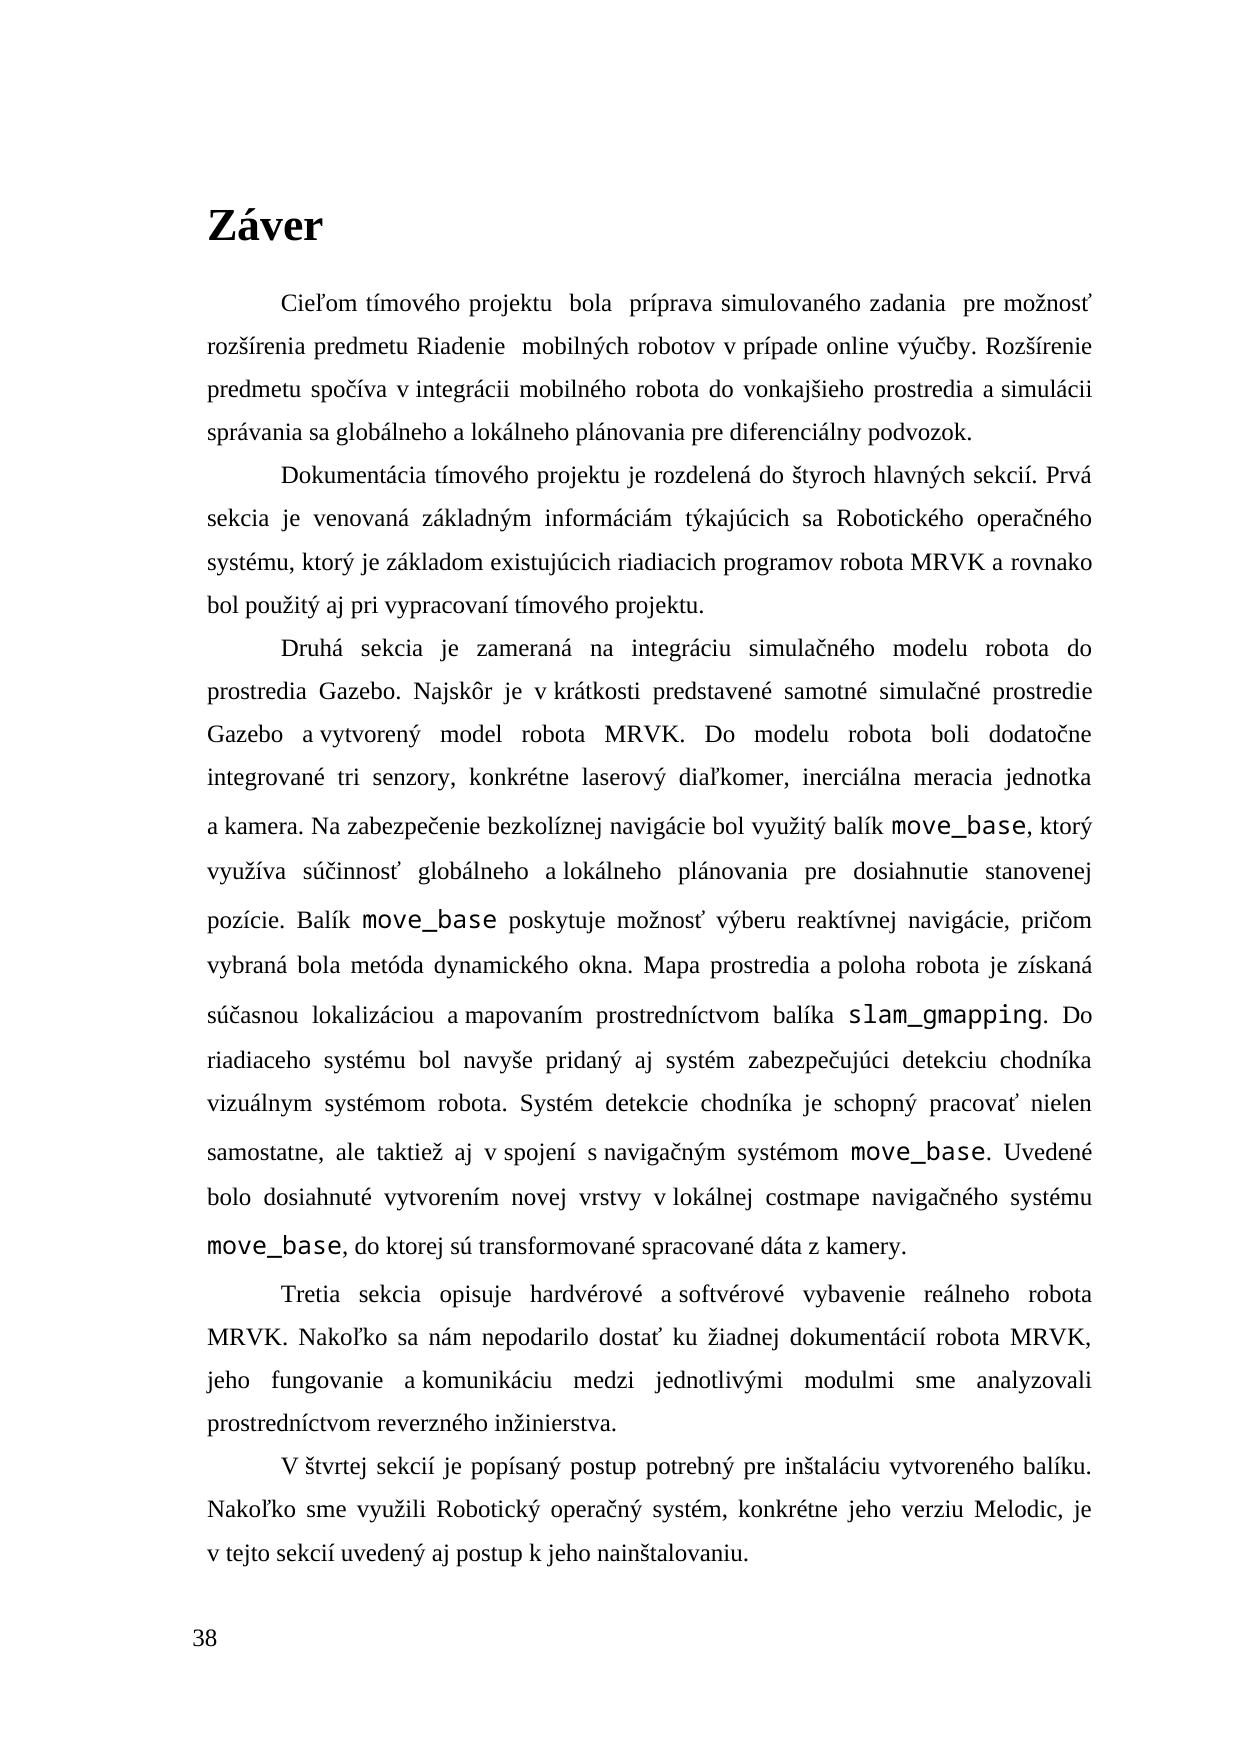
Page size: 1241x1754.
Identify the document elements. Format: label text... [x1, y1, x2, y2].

text Cieľom tímového projektu bola príprava simulovaného zadania pre možnosť rozšírenia predmetu Riadenie mobilných robotov v prípade online výučby. Rozšírenie predmetu spočíva v integrácii mobilného robota do vonkajšieho prostredia a simulácii správania sa globálneho a lokálneho plánovania pre diferenciálny podvozok. [207, 288, 1092, 446]
text Dokumentácia tímového projektu je rozdelená do štyroch hlavných sekcií. Prvá sekcia je venovaná základným informáciám týkajúcich sa Robotického operačného systému, ktorý je základom existujúcich riadiacich programov robota MRVK a rovnako bol použitý aj pri vypracovaní tímového projektu. [207, 460, 1092, 618]
text V štvrtej sekcií je popísaný postup potrebný pre inštaláciu vytvoreného balíku. Nakoľko sme využili Robotický operačný systém, konkrétne jeho verziu Melodic, je v tejto sekcií uvedený aj postup k jeho nainštalovaniu. [207, 1451, 1092, 1566]
text Tretia sekcia opisuje hardvérové a softvérové vybavenie reálneho robota MRVK. Nakoľko sa nám nepodarilo dostať ku žiadnej dokumentácií robota MRVK, jeho fungovanie a komunikáciu medzi jednotlivými modulmi sme analyzovali prostredníctvom reverzného inžinierstva. [207, 1279, 1092, 1437]
text Druhá sekcia je zameraná na integráciu simulačného modelu robota do prostredia Gazebo. Najskôr je v krátkosti predstavené samotné simulačné prostredie Gazebo a vytvorený model robota MRVK. Do modelu robota boli dodatočne integrované tri senzory, konkrétne laserový diaľkomer, inerciálna meracia jednotka a kamera. Na zabezpečenie bezkolíznej navigácie bol využitý balík move_base, ktorý využíva súčinnosť globálneho a lokálneho plánovania pre dosiahnutie stanovenej pozície. Balík move_base poskytuje možnosť výberu reaktívnej navigácie, pričom vybraná bola metóda dynamického okna. Mapa prostredia a poloha robota je získaná súčasnou lokalizáciou a mapovaním prostredníctvom balíka slam_gmapping. Do riadiaceho systému bol navyše pridaný aj systém zabezpečujúci detekciu chodníka vizuálnym systémom robota. Systém detekcie chodníka je schopný pracovať nielen samostatne, ale taktiež aj v spojení s navigačným systémom move_base. Uvedené bolo dosiahnuté vytvorením novej vrstvy v lokálnej costmape navigačného systému move_base, do ktorej sú transformované spracované dáta z kamery. [207, 633, 1092, 1262]
text Záver [207, 198, 1092, 250]
